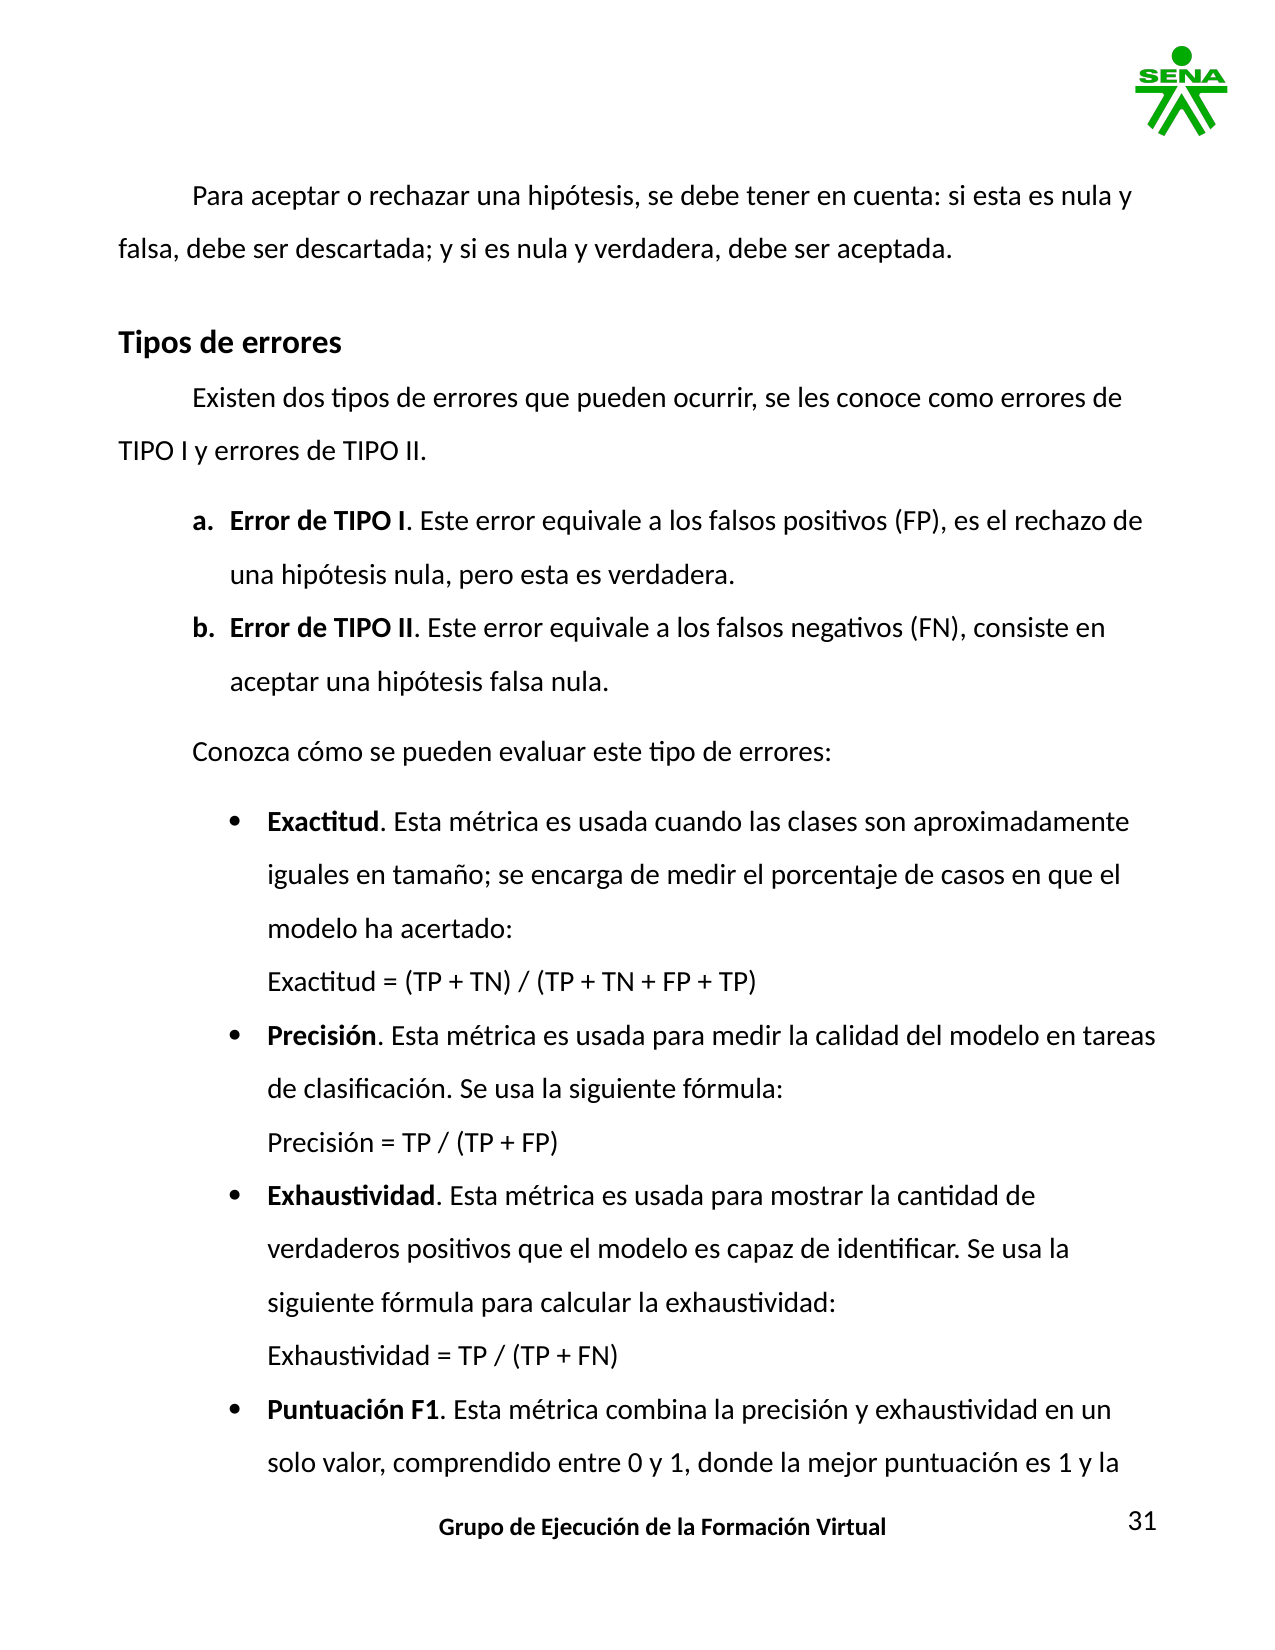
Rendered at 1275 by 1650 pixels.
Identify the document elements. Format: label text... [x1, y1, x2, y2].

list Exhaustividad. Esta métrica es usada para mostrar la cantidad de verdaderos positivos que el modelo es capaz de identificar. Se usa la siguiente fórmula para calcular la exhaustividad: [229, 1177, 1157, 1319]
text Conozca cómo se pueden evaluar este tipo de errores: [118, 733, 1157, 768]
list Exhaustividad = TP / (TP + FN) [267, 1337, 1157, 1373]
list Precisión. Esta métrica es usada para medir la calidad del modelo en tareas de clasificación. Se usa la siguiente fórmula: [229, 1017, 1157, 1106]
list Exactitud. Esta métrica es usada cuando las clases son aproximadamente iguales en tamaño; se encarga de medir el porcentaje de casos en que el modelo ha acertado: [229, 803, 1157, 946]
list Error de TIPO II. Este error equivale a los falsos negativos (FN), consiste en aceptar una hipótesis falsa nula. [192, 609, 1157, 698]
picture [1135, 46, 1228, 136]
text Para aceptar o rechazar una hipótesis, se debe tener en cuenta: si esta es nula y falsa, debe ser descartada; y si es nula y verdadera, debe ser aceptada. [118, 177, 1157, 266]
text Existen dos tipos de errores que pueden ocurrir, se les conoce como errores de TIPO I y errores de TIPO II. [118, 379, 1157, 468]
list Exactitud = (TP + TN) / (TP + TN + FP + TP) [267, 963, 1157, 999]
list Error de TIPO I. Este error equivale a los falsos positivos (FP), es el rechazo de una hipótesis nula, pero esta es verdadera. [192, 502, 1157, 592]
subtitle Tipos de errores [118, 322, 1157, 362]
list Precisión = TP / (TP + FP) [267, 1124, 1157, 1159]
